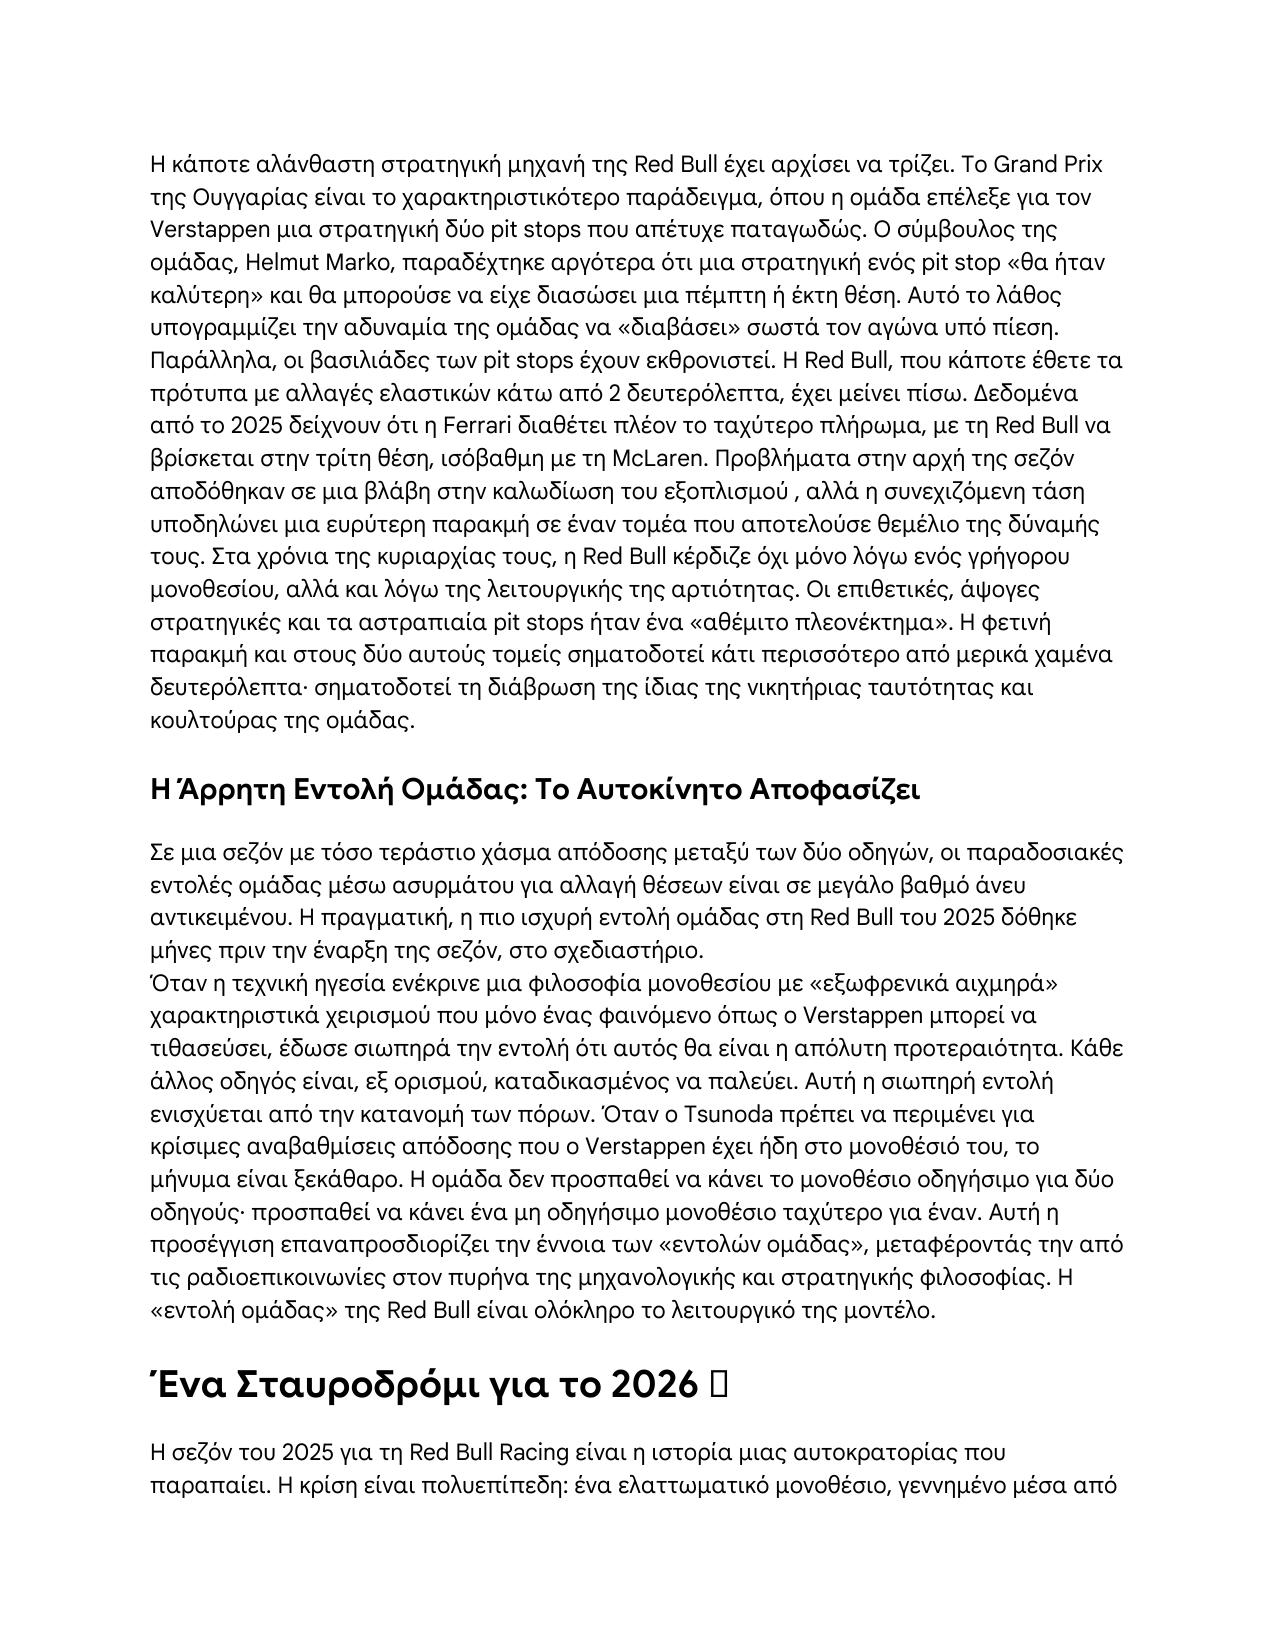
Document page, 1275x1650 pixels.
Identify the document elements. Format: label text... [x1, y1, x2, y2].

text Η κάποτε αλάνθαστη στρατηγική μηχανή της Red Bull έχει αρχίσει να τρίζει. Το Grand Prix της Ουγγαρίας είναι το χαρακτηριστικότερο παράδειγμα, όπου η ομάδα επέλεξε για τον Verstappen μια στρατηγική δύο pit stops που απέτυχε παταγωδώς. Ο σύμβουλος της ομάδας, Helmut Marko, παραδέχτηκε αργότερα ότι μια στρατηγική ενός pit stop «θα ήταν καλύτερη» και θα μπορούσε να είχε διασώσει μια πέμπτη ή έκτη θέση. Αυτό το λάθος υπογραμμίζει την αδυναμία της ομάδας να «διαβάσει» σωστά τον αγώνα υπό πίεση. [150, 150, 1125, 342]
text Παράλληλα, οι βασιλιάδες των pit stops έχουν εκθρονιστεί. Η Red Bull, που κάποτε έθετε τα πρότυπα με αλλαγές ελαστικών κάτω από 2 δευτερόλεπτα, έχει μείνει πίσω. Δεδομένα από το 2025 δείχνουν ότι η Ferrari διαθέτει πλέον το ταχύτερο πλήρωμα, με τη Red Bull να βρίσκεται στην τρίτη θέση, ισόβαθμη με τη McLaren. Προβλήματα στην αρχή της σεζόν αποδόθηκαν σε μια βλάβη στην καλωδίωση του εξοπλισμού , αλλά η συνεχιζόμενη τάση υποδηλώνει μια ευρύτερη παρακμή σε έναν τομέα που αποτελούσε θεμέλιο της δύναμής τους. Στα χρόνια της κυριαρχίας τους, η Red Bull κέρδιζε όχι μόνο λόγω ενός γρήγορου μονοθεσίου, αλλά και λόγω της λειτουργικής της αρτιότητας. Οι επιθετικές, άψογες στρατηγικές και τα αστραπιαία pit stops ήταν ένα «αθέμιτο πλεονέκτημα». Η φετινή παρακμή και στους δύο αυτούς τομείς σηματοδοτεί κάτι περισσότερο από μερικά χαμένα δευτερόλεπτα· σηματοδοτεί τη διάβρωση της ίδιας της νικητήριας ταυτότητας και κουλτούρας της ομάδας. [150, 346, 1125, 735]
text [150, 1438, 1125, 1500]
text Όταν η τεχνική ηγεσία ενέκρινε μια φιλοσοφία μονοθεσίου με «εξωφρενικά αιχμηρά» χαρακτηριστικά χειρισμού που μόνο ένας φαινόμενο όπως ο Verstappen μπορεί να τιθασεύσει, έδωσε σιωπηρά την εντολή ότι αυτός θα είναι η απόλυτη προτεραιότητα. Κάθε άλλος οδηγός είναι, εξ ορισμού, καταδικασμένος να παλεύει. Αυτή η σιωπηρή εντολή ενισχύεται από την κατανομή των πόρων. Όταν ο Tsunoda πρέπει να περιμένει για κρίσιμες αναβαθμίσεις απόδοσης που ο Verstappen έχει ήδη στο μονοθέσιό του, το μήνυμα είναι ξεκάθαρο. Η ομάδα δεν προσπαθεί να κάνει το μονοθέσιο οδηγήσιμο για δύο οδηγούς· προσπαθεί να κάνει ένα μη οδηγήσιμο μονοθέσιο ταχύτερο για έναν. Αυτή η προσέγγιση επαναπροσδιορίζει την έννοια των «εντολών ομάδας», μεταφέροντάς την από τις ραδιοεπικοινωνίες στον πυρήνα της μηχανολογικής και στρατηγικής φιλοσοφίας. Η «εντολή ομάδας» της Red Bull είναι ολόκληρο το λειτουργικό της μοντέλο. [150, 969, 1125, 1325]
subtitle Η Άρρητη Εντολή Ομάδας: Το Αυτοκίνητο Αποφασίζει [150, 771, 1125, 808]
subtitle Ένα Σταυροδρόμι για το 2026 🏁 [150, 1361, 1125, 1408]
text Σε μια σεζόν με τόσο τεράστιο χάσμα απόδοσης μεταξύ των δύο οδηγών, οι παραδοσιακές εντολές ομάδας μέσω ασυρμάτου για αλλαγή θέσεων είναι σε μεγάλο βαθμό άνευ αντικειμένου. Η πραγματική, η πιο ισχυρή εντολή ομάδας στη Red Bull του 2025 δόθηκε μήνες πριν την έναρξη της σεζόν, στο σχεδιαστήριο. [150, 838, 1125, 965]
